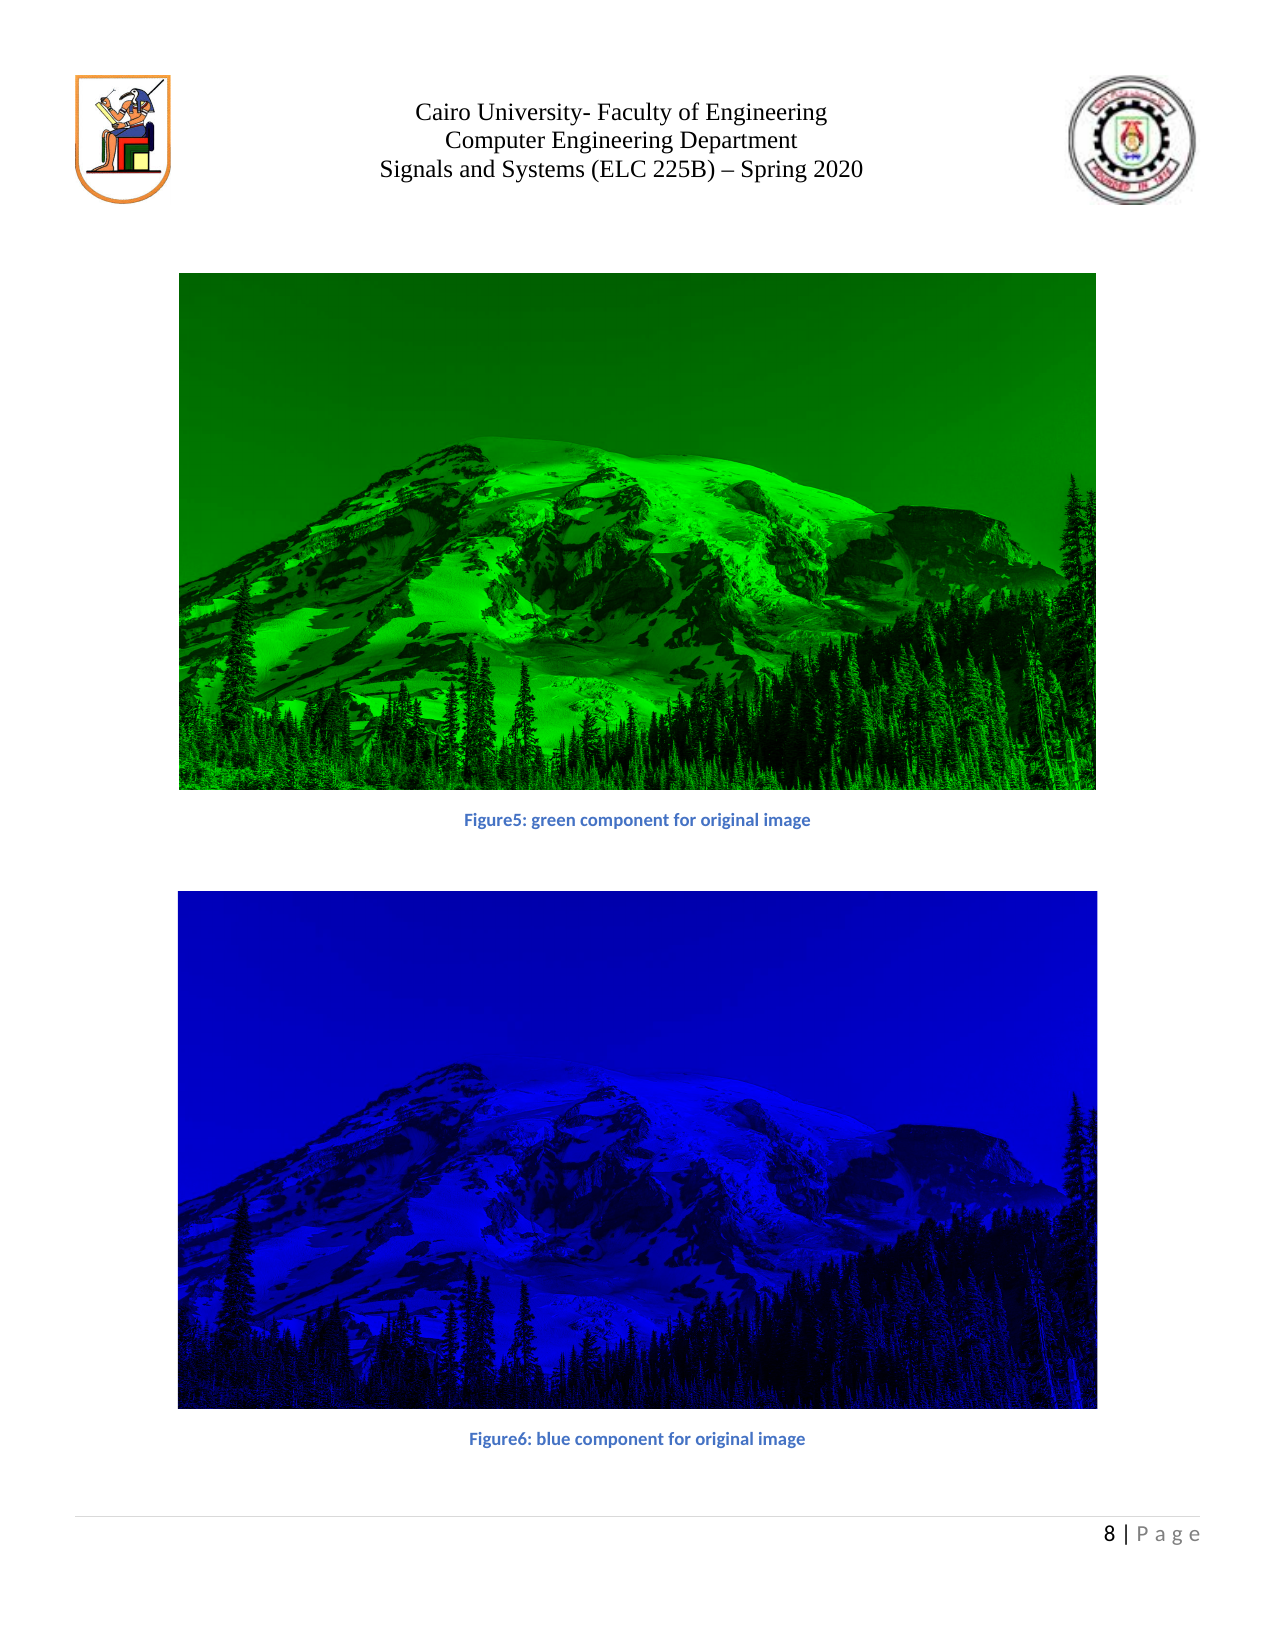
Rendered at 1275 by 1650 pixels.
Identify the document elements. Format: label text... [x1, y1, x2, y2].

picture [179, 273, 1096, 790]
picture [177, 891, 1098, 1409]
picture [1064, 75, 1200, 205]
text Figure6: blue component for original image [75, 1427, 1200, 1450]
picture [75, 75, 171, 205]
text Figure5: green component for original image [75, 808, 1200, 831]
